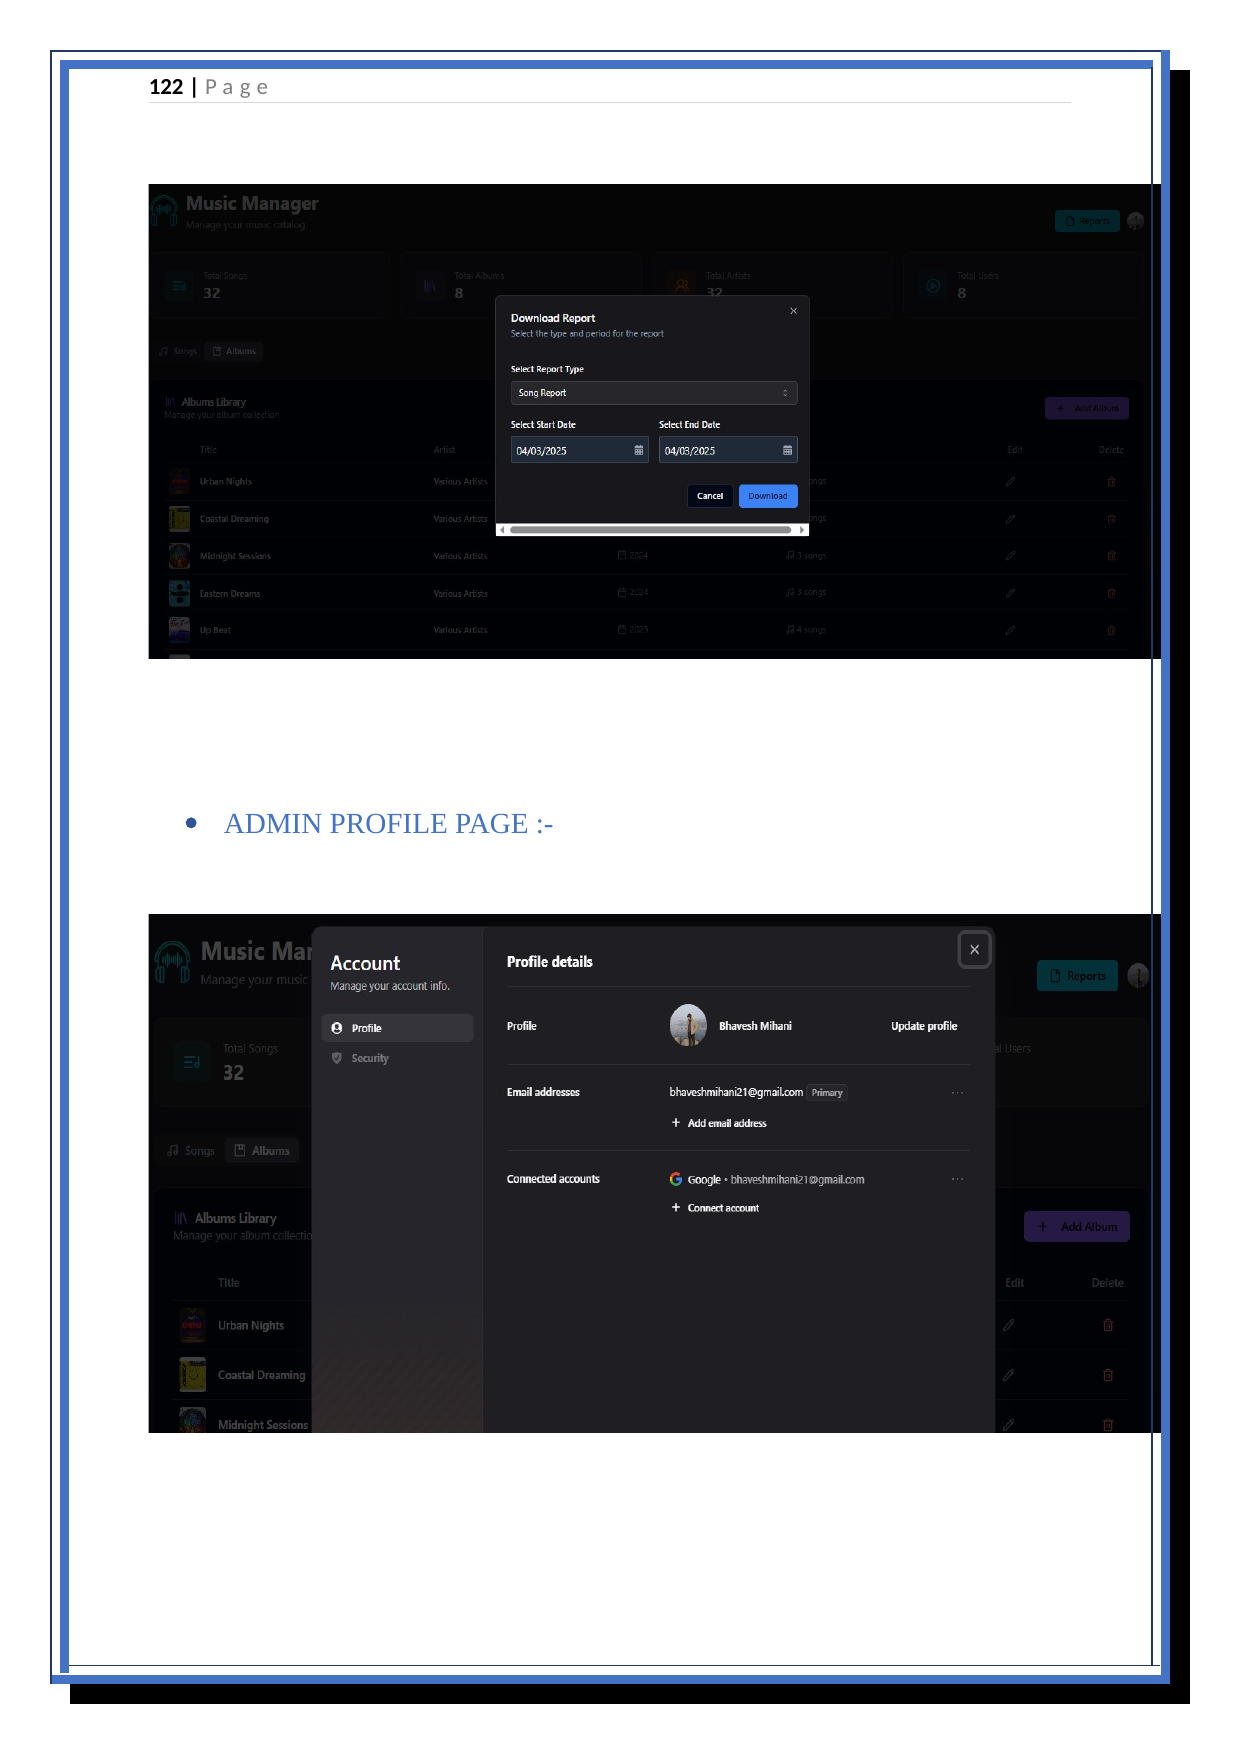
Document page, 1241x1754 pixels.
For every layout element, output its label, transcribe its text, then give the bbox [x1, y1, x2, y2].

picture [148, 184, 1151, 659]
picture [1153, 184, 1161, 659]
list ADMIN PROFILE PAGE :- [186, 806, 1071, 839]
picture [1153, 914, 1161, 1433]
picture [148, 914, 1151, 1433]
